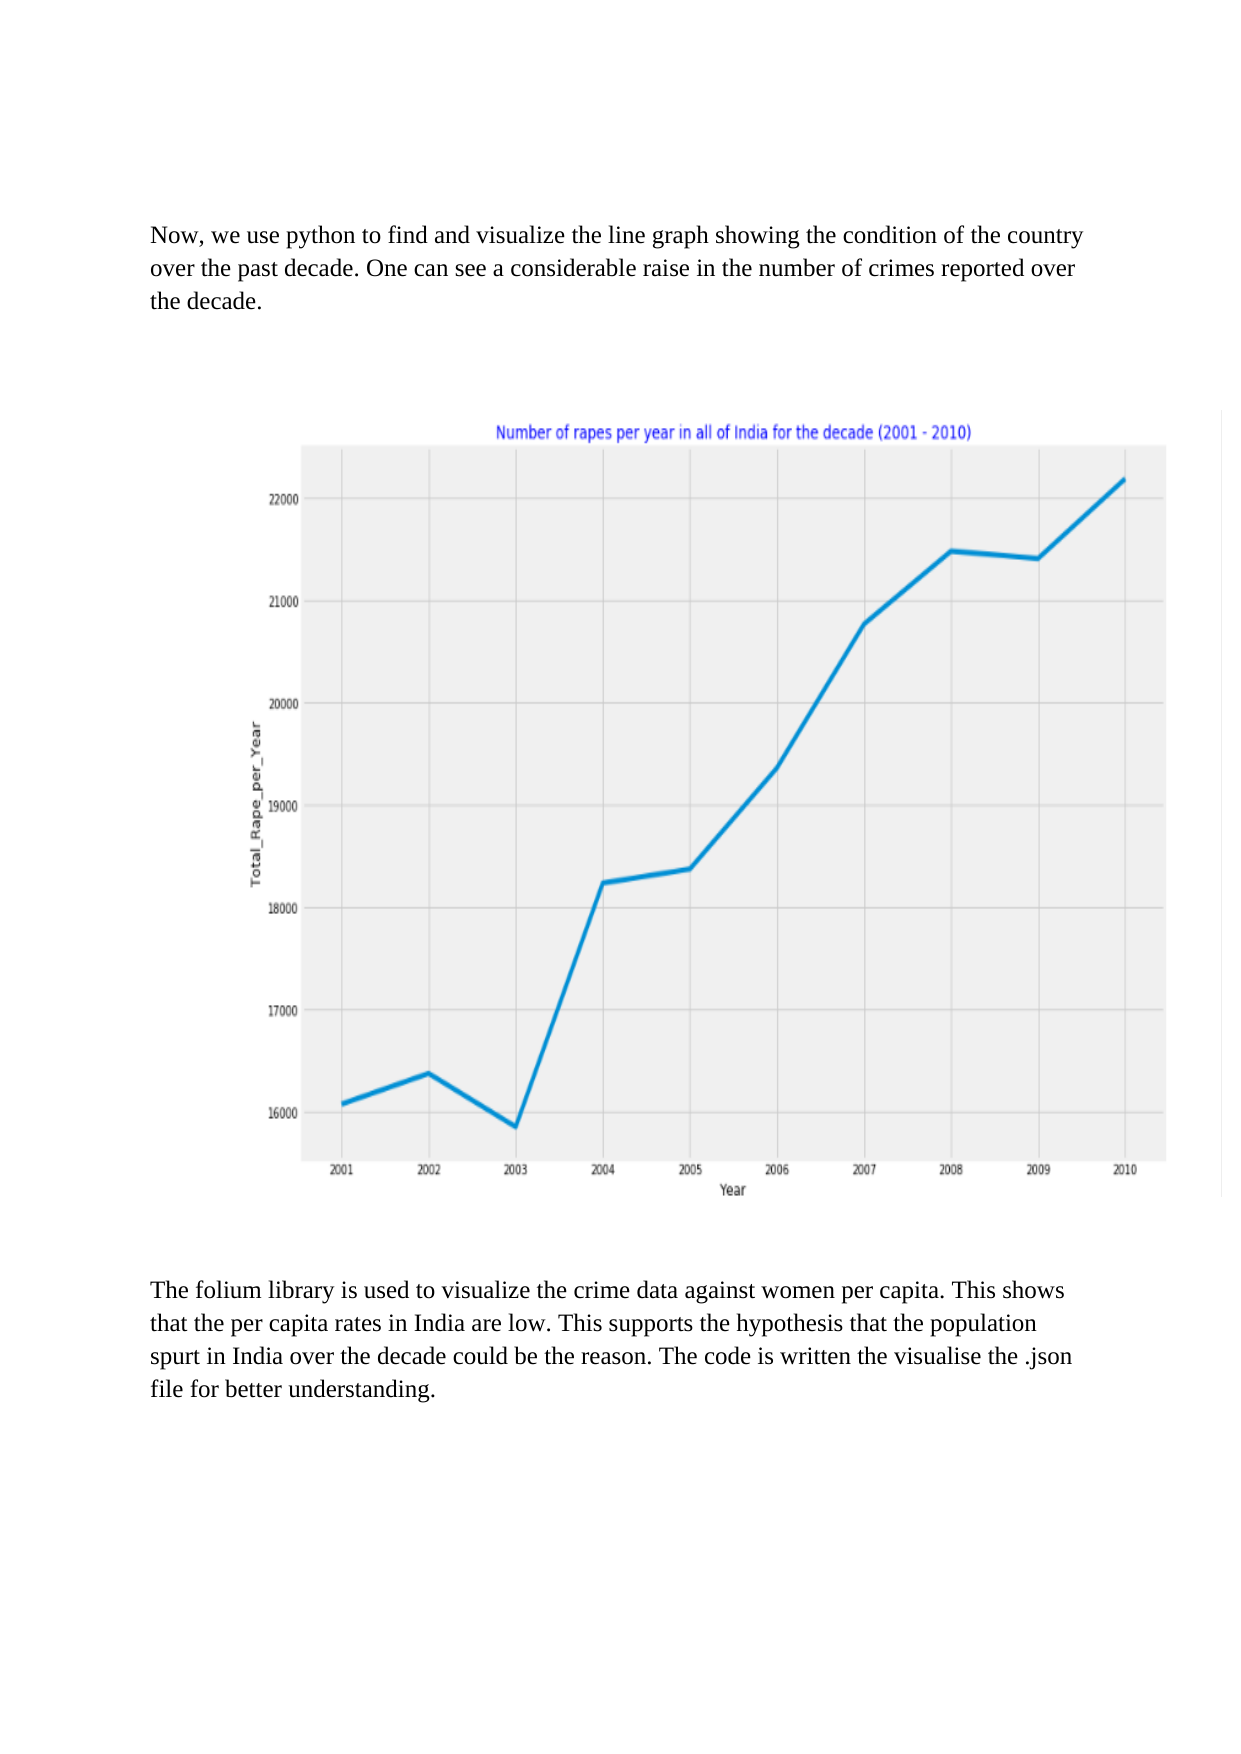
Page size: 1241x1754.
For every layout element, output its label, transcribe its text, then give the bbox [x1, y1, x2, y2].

picture [150, 410, 1222, 1197]
text The folium library is used to visualize the crime data against women per capita. This shows that the per capita rates in India are low. This supports the hypothesis that the population spurt in India over the decade could be the reason. The code is written the visualise the .json file for better understanding. [150, 1275, 1090, 1403]
text Now, we use python to find and visualize the line graph showing the condition of the country over the past decade. One can see a considerable raise in the number of crimes reported over the decade. [150, 220, 1090, 315]
